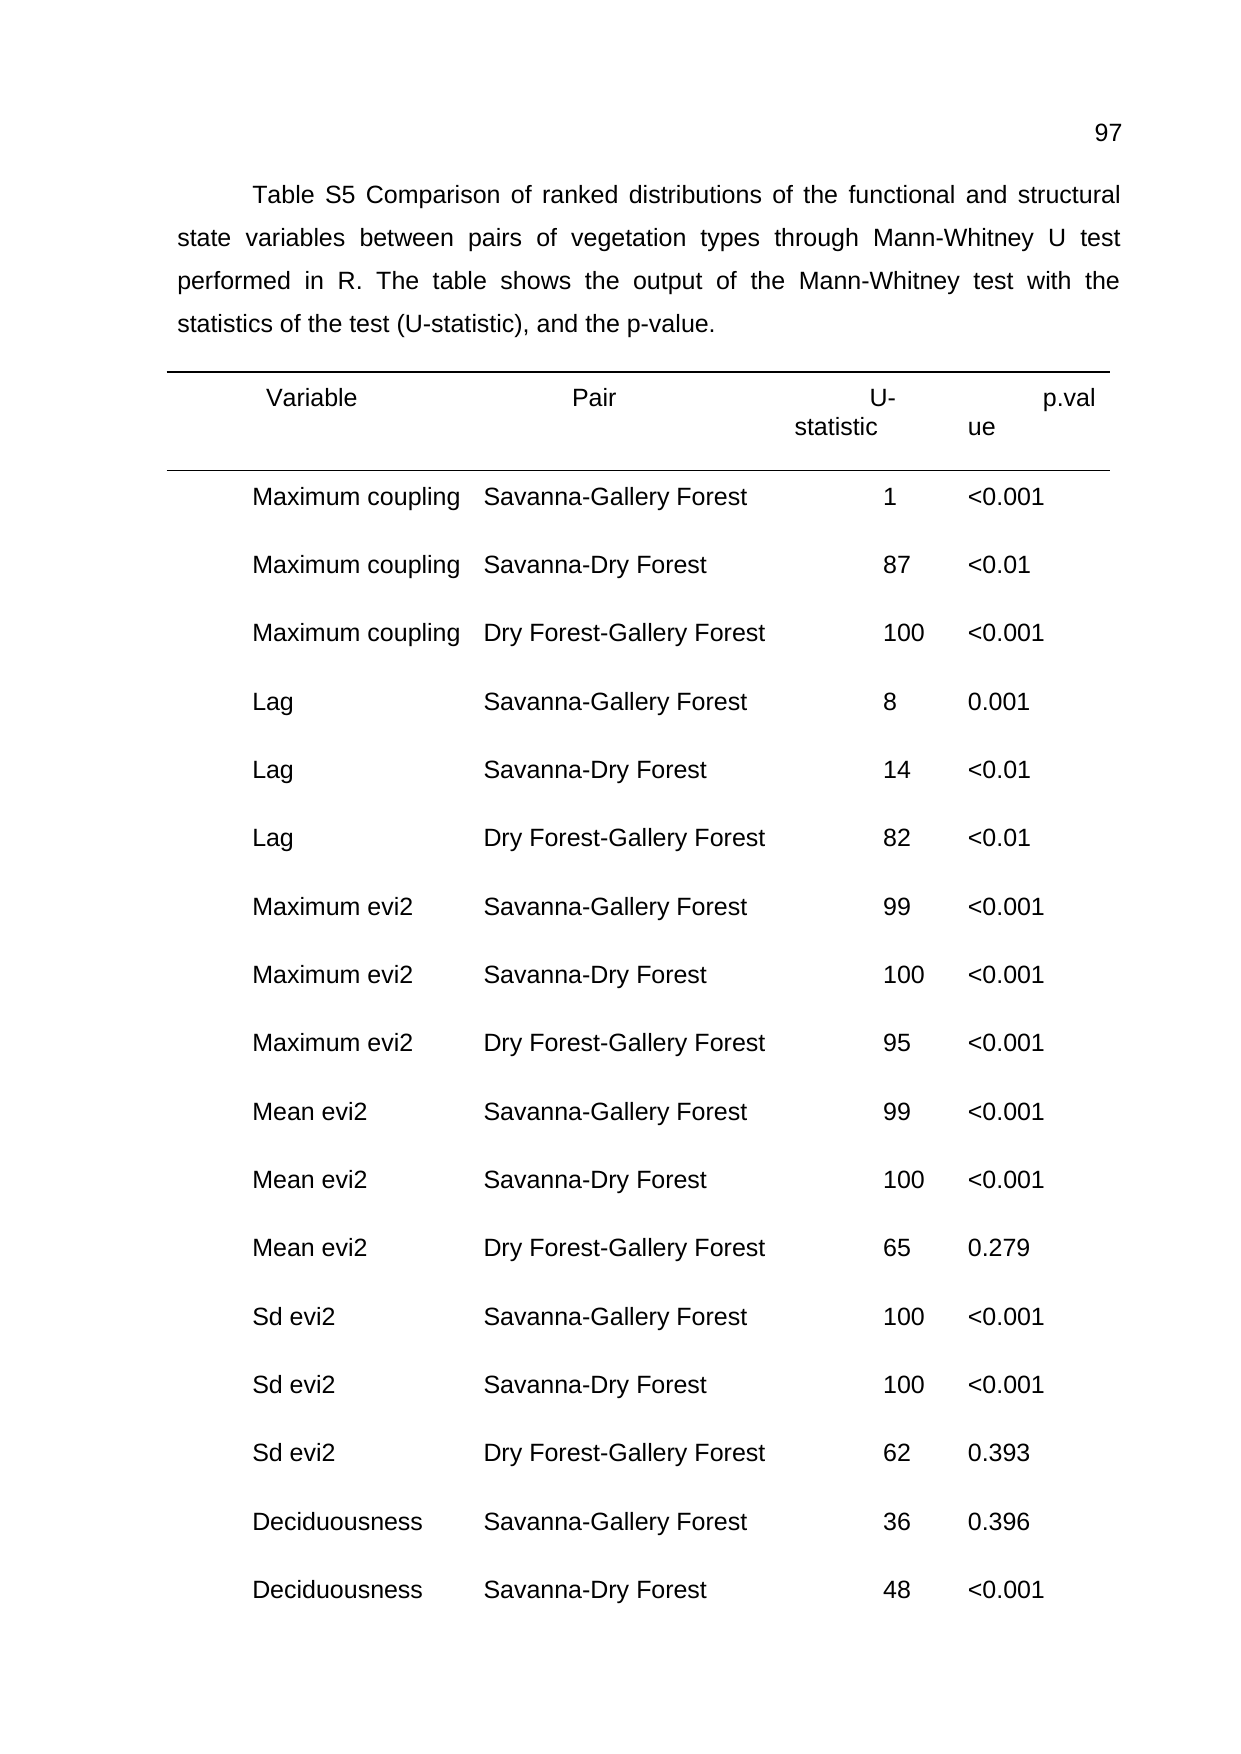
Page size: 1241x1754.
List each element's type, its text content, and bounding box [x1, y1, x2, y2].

table_cell <0.001 [957, 471, 1110, 540]
table_cell 82 [784, 813, 957, 881]
table_cell 95 [784, 1018, 957, 1086]
table_cell Savanna-Gallery Forest [473, 1291, 784, 1360]
table_cell Maximum evi2 [167, 1018, 473, 1086]
table_cell 62 [784, 1428, 957, 1496]
table_cell Savanna-Gallery Forest [473, 471, 784, 540]
table_cell 0.396 [957, 1496, 1110, 1565]
table_cell Maximum coupling [167, 540, 473, 608]
table_cell Sd evi2 [167, 1360, 473, 1428]
table_cell Maximum coupling [167, 608, 473, 676]
table_cell 14 [784, 745, 957, 813]
table_cell Lag [167, 745, 473, 813]
table_cell Savanna-Dry Forest [473, 950, 784, 1018]
table_cell Savanna-Dry Forest [473, 1360, 784, 1428]
table_header U-statistic [784, 373, 957, 470]
table_cell Savanna-Gallery Forest [473, 1496, 784, 1565]
table_cell Savanna-Dry Forest [473, 540, 784, 608]
table_cell 100 [784, 608, 957, 676]
table_cell <0.001 [957, 881, 1110, 950]
table_cell 36 [784, 1496, 957, 1565]
table_cell Savanna-Dry Forest [473, 745, 784, 813]
table_cell Lag [167, 676, 473, 745]
table_cell 100 [784, 1155, 957, 1223]
table_cell 87 [784, 540, 957, 608]
table_cell Mean evi2 [167, 1155, 473, 1223]
table_cell 100 [784, 1291, 957, 1360]
table_cell Deciduousness [167, 1496, 473, 1565]
table_cell 65 [784, 1223, 957, 1291]
table_cell <0.001 [957, 608, 1110, 676]
table_cell <0.001 [957, 1360, 1110, 1428]
table_cell <0.01 [957, 745, 1110, 813]
table_cell 0.393 [957, 1428, 1110, 1496]
table_cell <0.01 [957, 540, 1110, 608]
table_cell Dry Forest-Gallery Forest [473, 813, 784, 881]
table_cell 0.001 [957, 676, 1110, 745]
table_cell Savanna-Dry Forest [473, 1565, 784, 1633]
table_cell Sd evi2 [167, 1428, 473, 1496]
table_cell Dry Forest-Gallery Forest [473, 1428, 784, 1496]
table_cell Sd evi2 [167, 1291, 473, 1360]
table_cell Savanna-Gallery Forest [473, 1086, 784, 1155]
table_cell Mean evi2 [167, 1086, 473, 1155]
table_cell 1 [784, 471, 957, 540]
table_cell Lag [167, 813, 473, 881]
table_cell 0.279 [957, 1223, 1110, 1291]
text Table S5 Comparison of ranked distributions of the functional and structural state variables between pairs of vegetation types through Mann-Whitney U test performed in R. The table shows the output of the Mann-Whitney test with the statistics of the test (U-statistic), and the p-value. [177, 180, 1122, 338]
table_cell <0.001 [957, 950, 1110, 1018]
table_cell Deciduousness [167, 1565, 473, 1633]
table_cell 99 [784, 881, 957, 950]
table_cell 100 [784, 1360, 957, 1428]
table_cell <0.001 [957, 1155, 1110, 1223]
table_cell 100 [784, 950, 957, 1018]
table_cell <0.001 [957, 1018, 1110, 1086]
table_cell <0.001 [957, 1565, 1110, 1633]
table_cell Maximum evi2 [167, 950, 473, 1018]
table_cell Maximum coupling [167, 471, 473, 540]
table_cell Dry Forest-Gallery Forest [473, 1223, 784, 1291]
table_header p.value [957, 373, 1110, 470]
table_cell Savanna-Gallery Forest [473, 881, 784, 950]
table_header Pair [473, 373, 784, 470]
table_cell Maximum evi2 [167, 881, 473, 950]
table_cell Savanna-Gallery Forest [473, 676, 784, 745]
table_cell <0.001 [957, 1291, 1110, 1360]
table_cell 8 [784, 676, 957, 745]
table_cell <0.01 [957, 813, 1110, 881]
table_cell Mean evi2 [167, 1223, 473, 1291]
table_cell <0.001 [957, 1086, 1110, 1155]
table_cell Dry Forest-Gallery Forest [473, 608, 784, 676]
table_cell Savanna-Dry Forest [473, 1155, 784, 1223]
table_cell Dry Forest-Gallery Forest [473, 1018, 784, 1086]
table_cell 99 [784, 1086, 957, 1155]
table_cell 48 [784, 1565, 957, 1633]
table_header Variable [167, 373, 473, 470]
